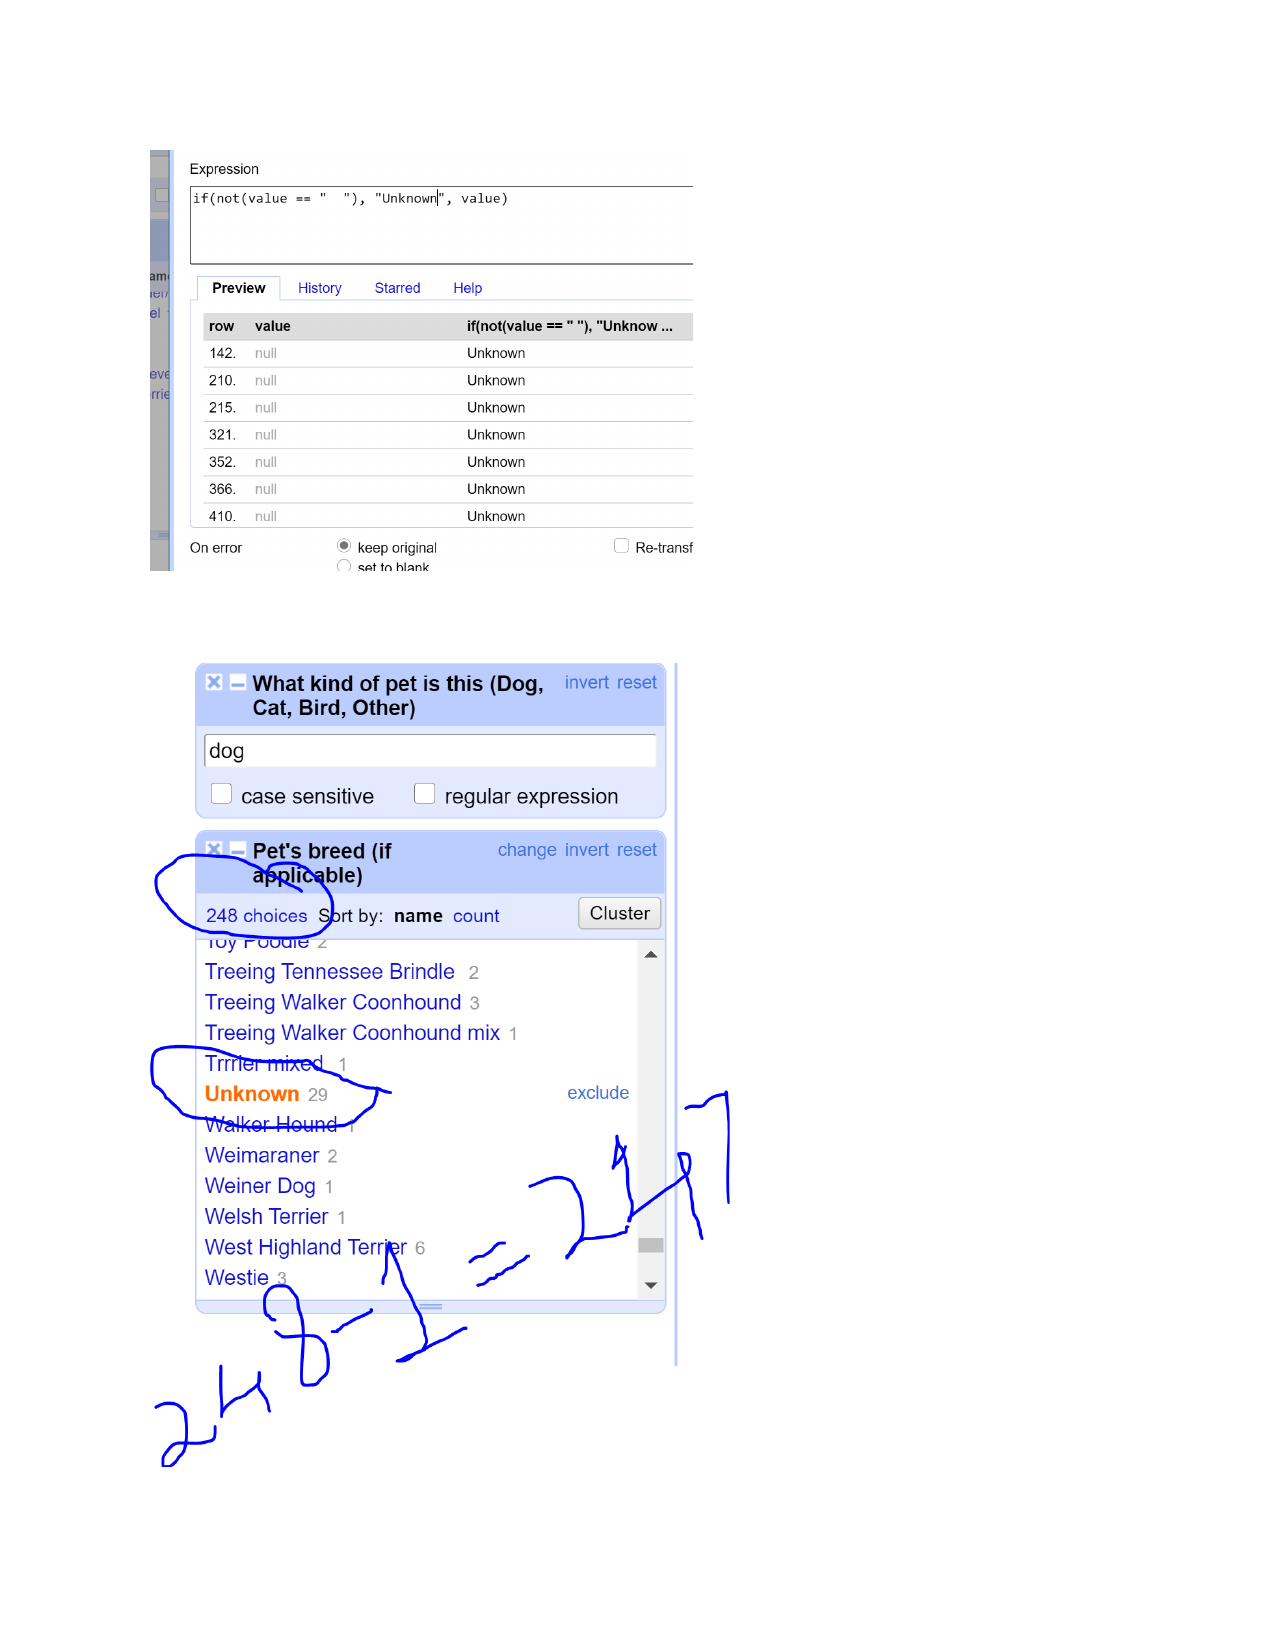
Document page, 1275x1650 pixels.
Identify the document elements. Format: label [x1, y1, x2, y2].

picture [150, 663, 730, 1467]
picture [150, 150, 694, 571]
